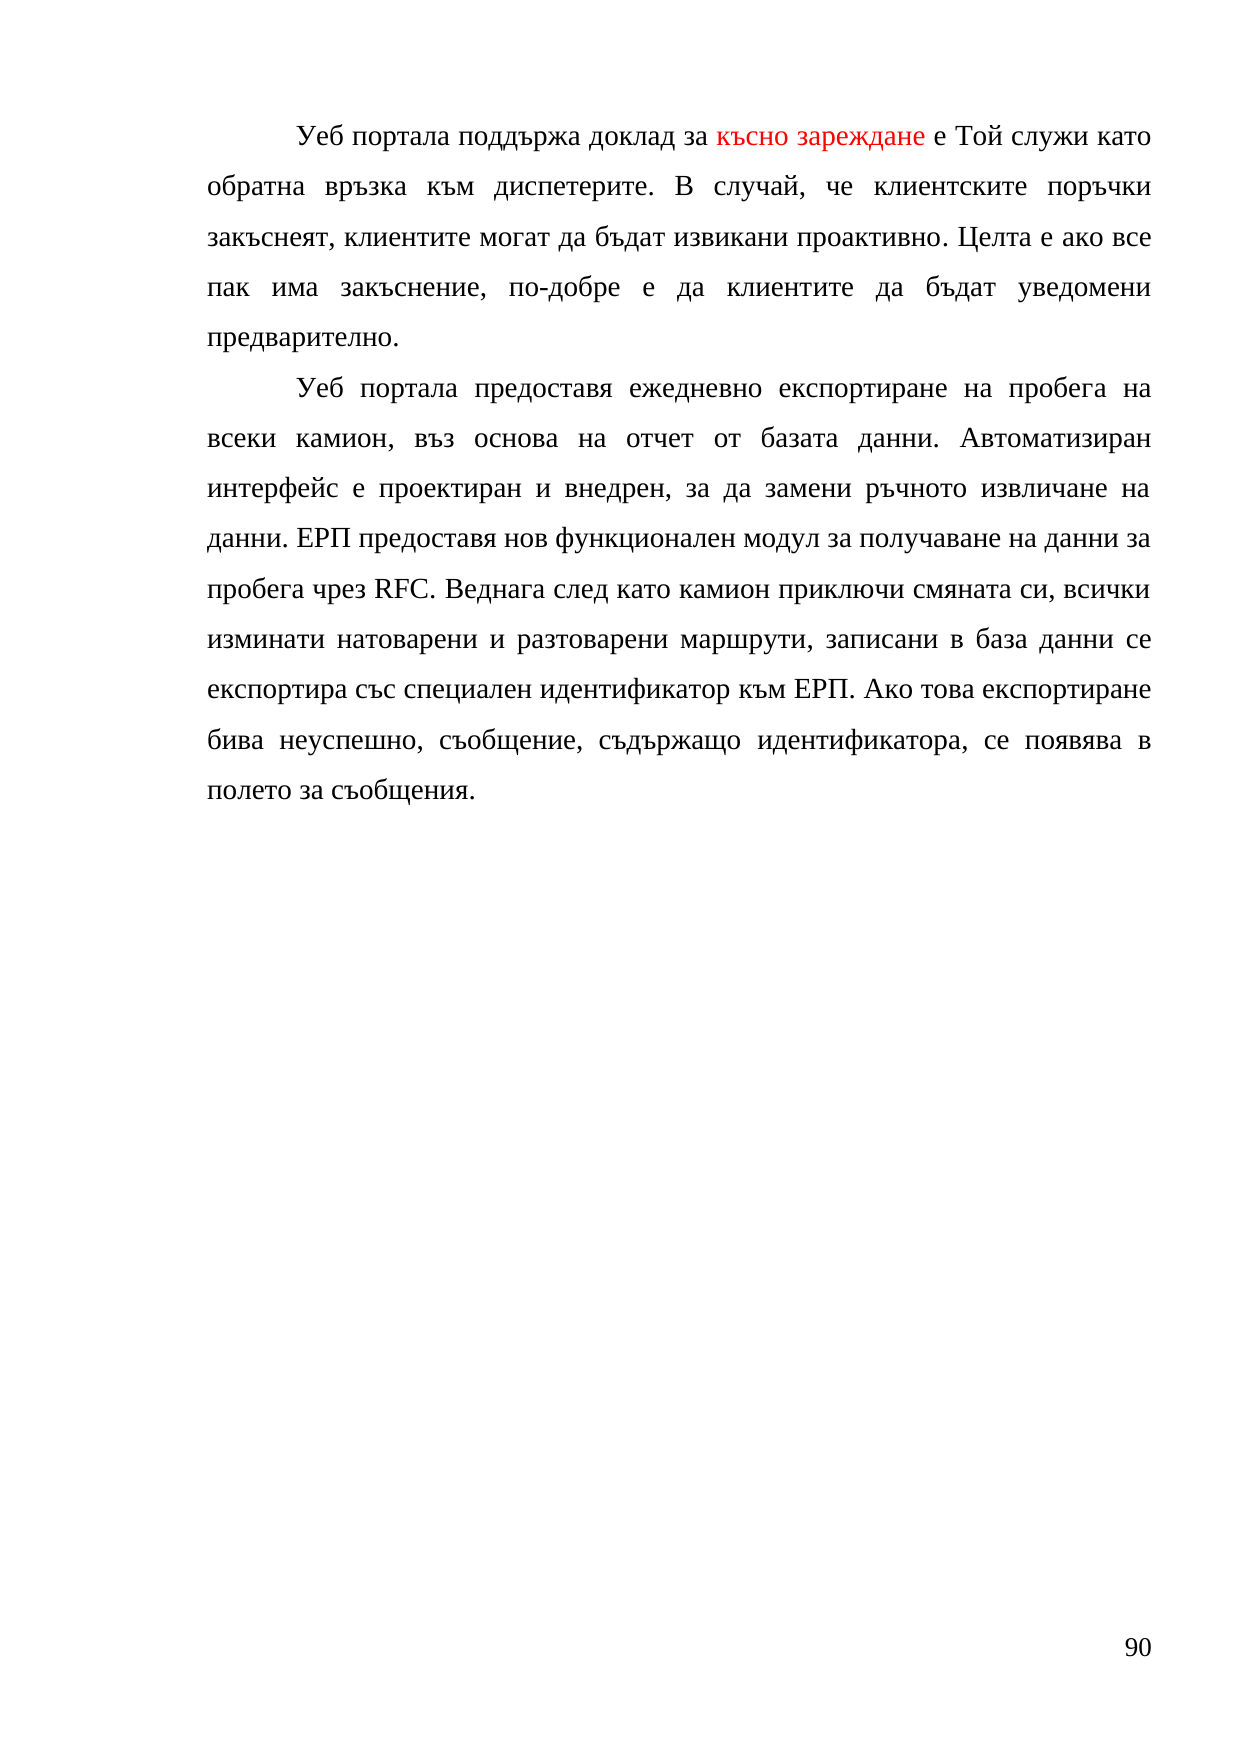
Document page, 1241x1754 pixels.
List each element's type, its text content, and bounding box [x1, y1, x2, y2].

text Уеб портала предоставя ежедневно експортиране на пробега на всеки камион, въз основа на отчет от базата данни. Автоматизиран интерфейс е проектиран и внедрен, за да замени ръчното извличане на данни. ЕРП предоставя нов функционален модул за получаване на данни за пробега чрез RFC. Веднага след като камион приключи смяната си, всички изминати натоварени и разтоварени маршрути, записани в база данни се експортира със специален идентификатор към ЕРП. Ако това експортиране бива неуспешно, съобщение, съдържащо идентификатора, се появява в полето за съобщения. [207, 370, 1152, 806]
text Уеб портала поддържа доклад за късно зареждане е Той служи като обратна връзка към диспетерите. В случай, че клиентските поръчки закъснеят, клиентите могат да бъдат извикани проактивно. Целта е ако все пак има закъснение, по-добре е да клиентите да бъдат уведомени предварително. [207, 118, 1152, 353]
